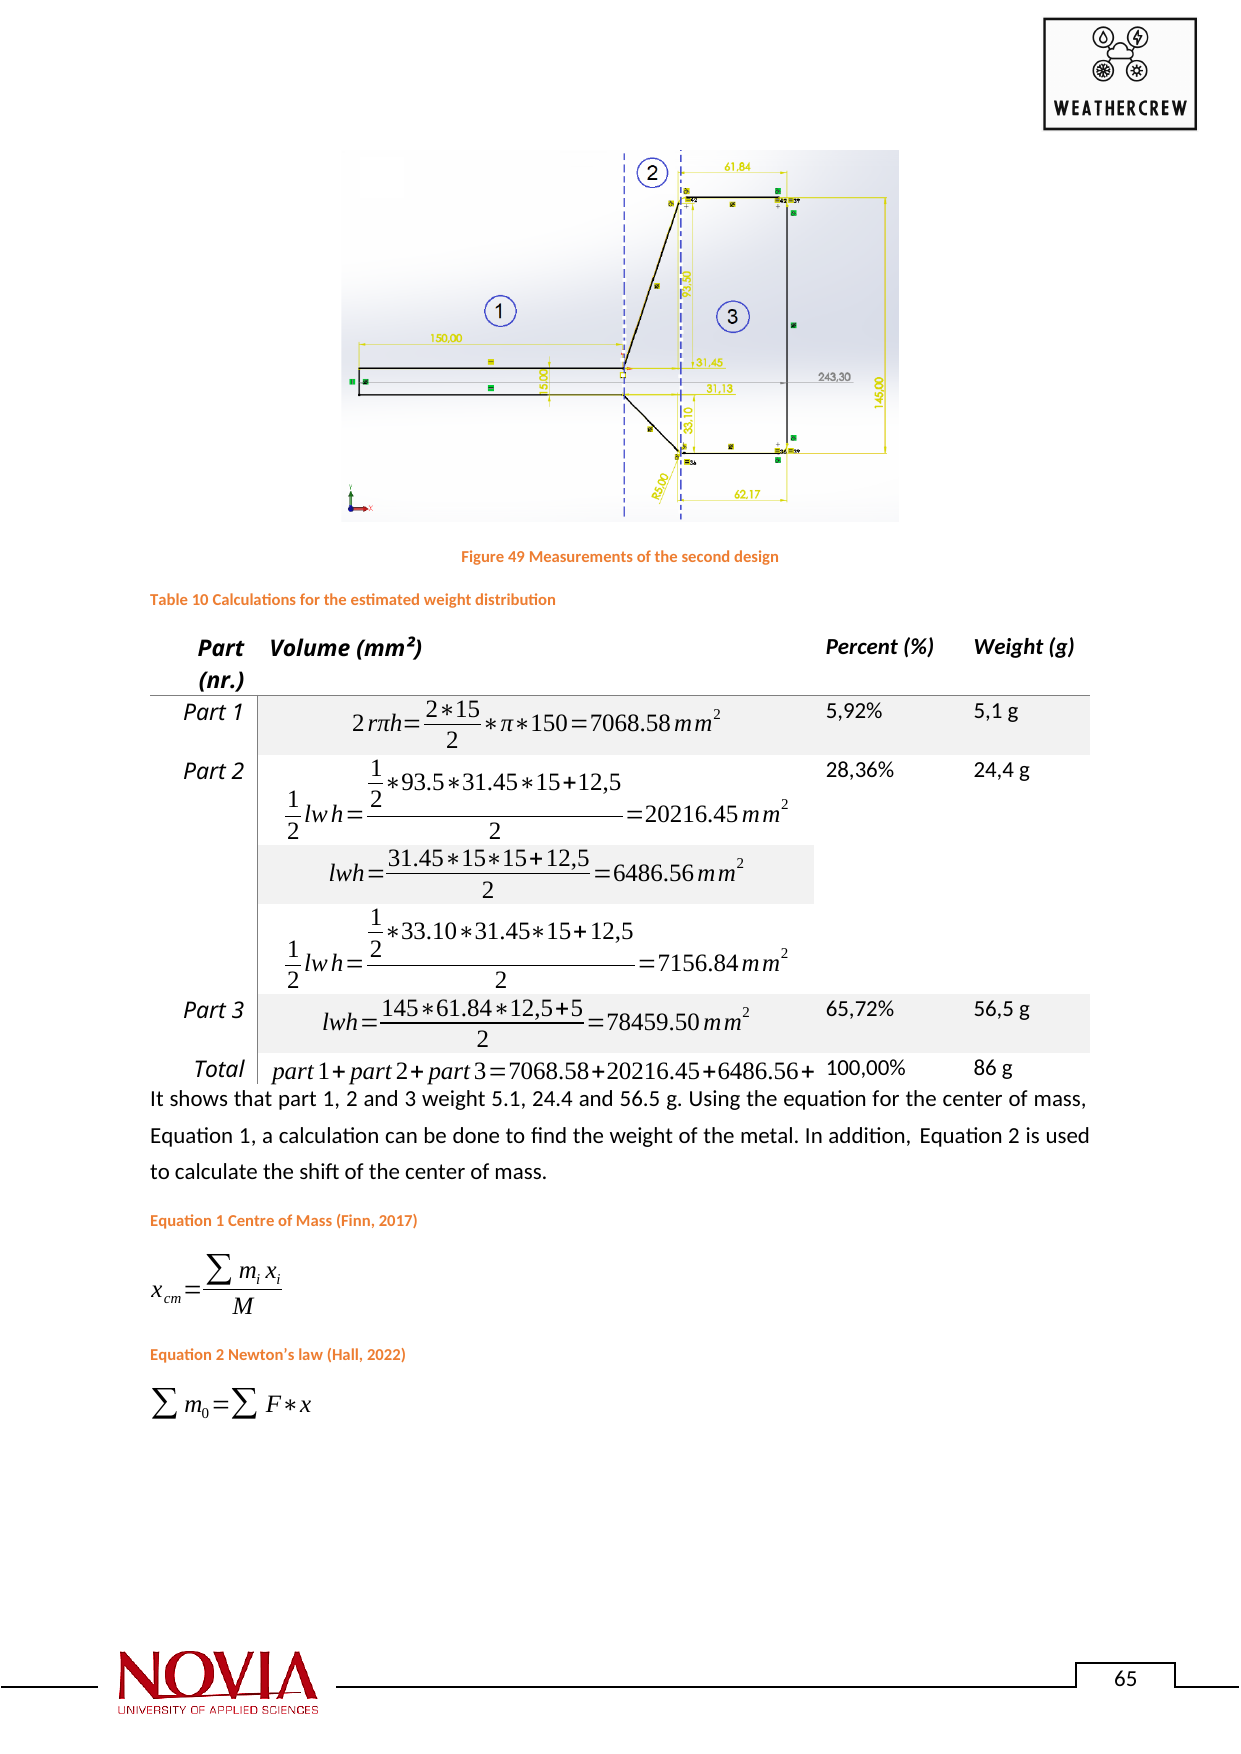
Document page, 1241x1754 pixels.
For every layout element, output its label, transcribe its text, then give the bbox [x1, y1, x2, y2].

picture [341, 150, 899, 522]
table_cell [258, 696, 814, 755]
table_header Volume (mm²) [258, 632, 814, 695]
table_header Part (nr.) [150, 632, 258, 695]
text Figure 50 Measurements of the second design [150, 546, 1090, 567]
table_cell [258, 904, 814, 994]
table_cell 56,5 g [962, 994, 1090, 1053]
table_cell 5,92% [814, 696, 962, 755]
table_cell 24,4 g [962, 755, 1090, 994]
table_cell 100,00% [814, 1053, 962, 1084]
table_cell [258, 994, 814, 1053]
table_cell 5,1 g [962, 696, 1090, 755]
table_cell 86 g [962, 1053, 1090, 1084]
table_cell [258, 845, 814, 904]
text Equation 2 Newton’s law [150, 1344, 1090, 1364]
picture [98, 1638, 336, 1724]
table_cell [258, 1053, 814, 1084]
table_header Weight (g) [962, 632, 1090, 695]
text Equation 1 Centre of Mass [150, 1210, 1090, 1230]
picture [1041, 16, 1199, 132]
table_cell Part 2 [150, 755, 257, 994]
table_header Percent (%) [814, 632, 962, 695]
table_cell Part 3 [150, 994, 257, 1053]
table_cell 28,36% [814, 755, 962, 994]
table_cell Part 1 [150, 696, 257, 755]
table_cell 65,72% [814, 994, 962, 1053]
table_cell Total [150, 1053, 257, 1084]
text Table 10 Calculations for the estimated weight distribution [150, 589, 1090, 609]
table_cell [258, 755, 814, 845]
text It shows that part 1, 2 and 3 weight 5.1, 24.4 and 56.5 g. Using the equation for the center of mass, Equation 1, a calculation can be done to find the weight of the metal. In addition, Equation 2 is used to calculate the shift of the center of mass. [150, 1084, 1090, 1185]
